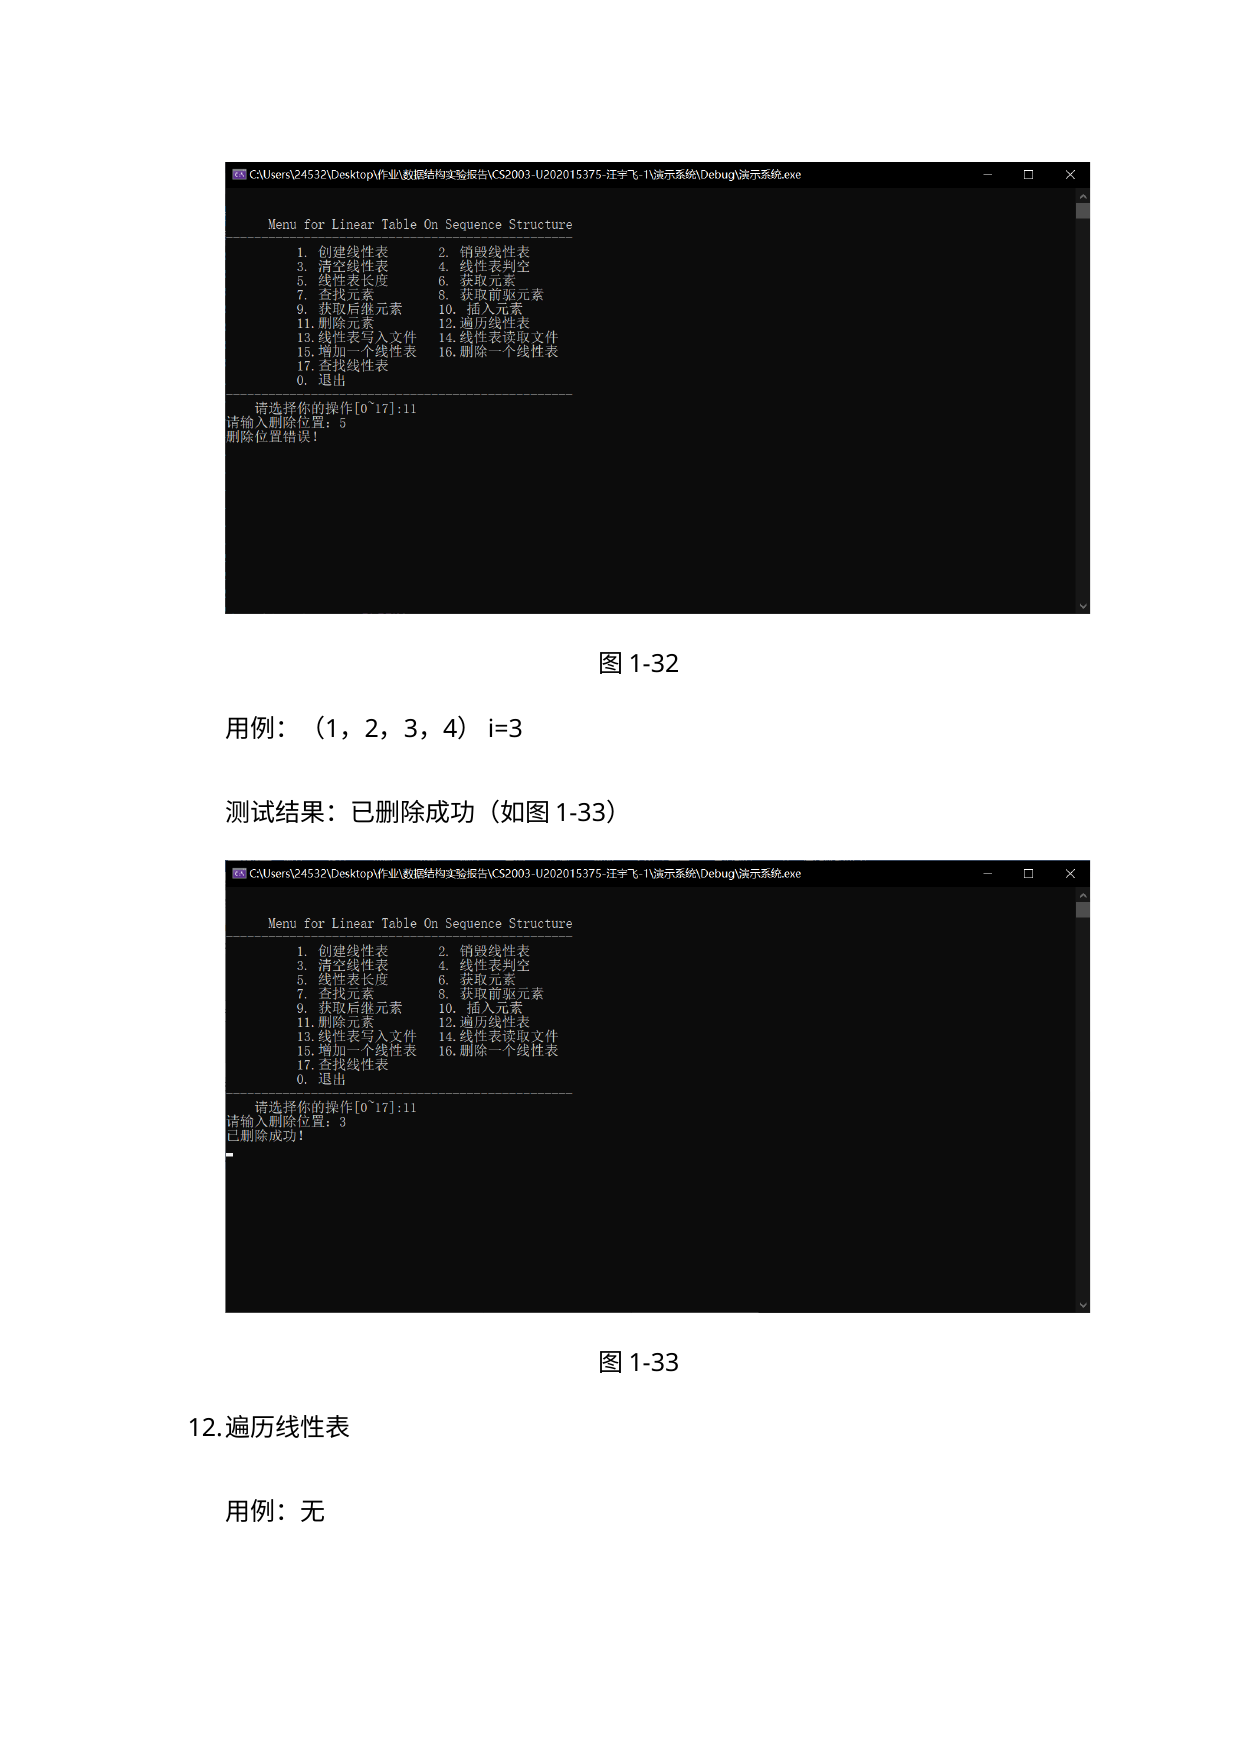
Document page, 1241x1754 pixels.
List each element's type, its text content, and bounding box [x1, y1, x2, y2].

list 用例：无 [225, 1477, 1053, 1542]
list 用例：（1，2，3，4） i=3 [225, 694, 1053, 759]
picture [225, 162, 1091, 614]
list 图1-33 [225, 1328, 1053, 1393]
list 测试结果：已删除成功（如图1-33） [225, 778, 1053, 843]
list 图1-32 [225, 629, 1053, 694]
list 遍历线性表 [187, 1393, 1053, 1458]
picture [225, 860, 1091, 1313]
